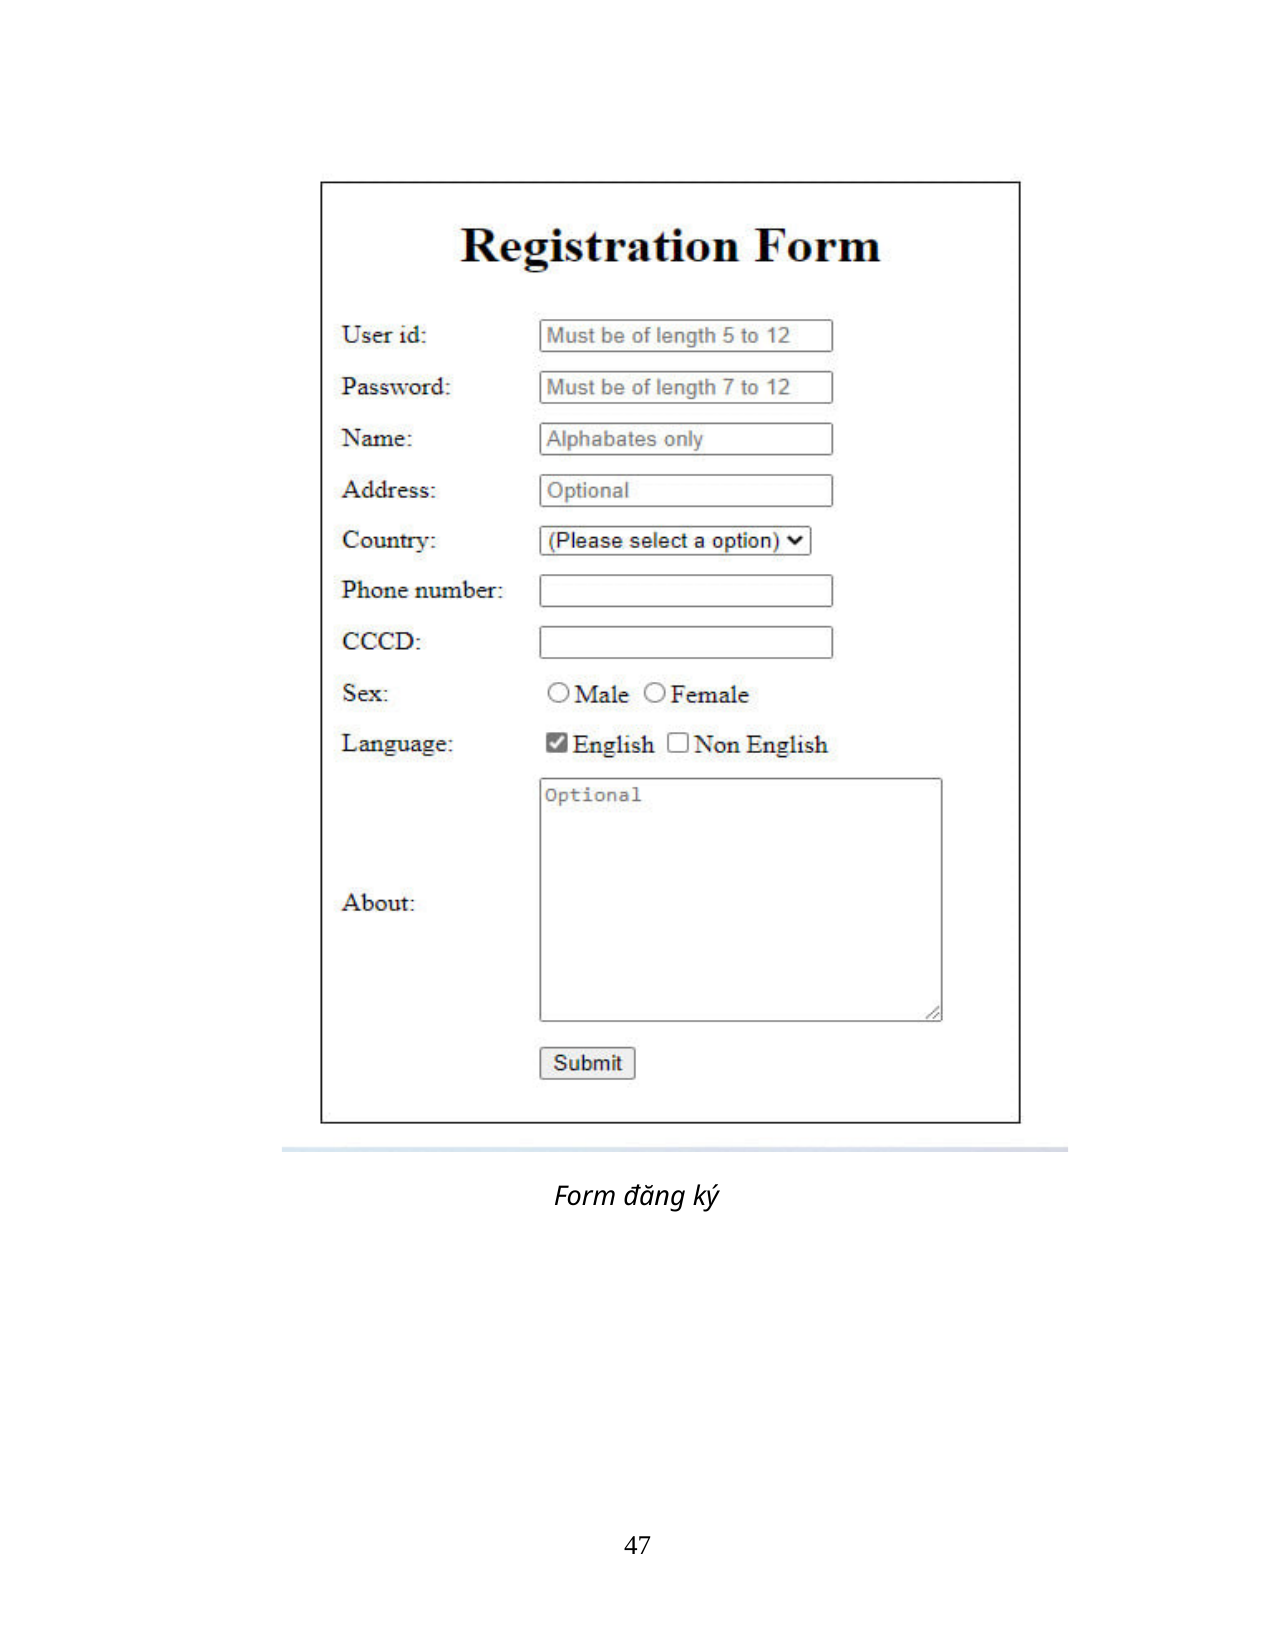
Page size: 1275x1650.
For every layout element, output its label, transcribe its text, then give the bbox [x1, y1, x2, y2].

subtitle Form đăng ký [150, 1176, 1125, 1213]
picture [281, 150, 1069, 1152]
